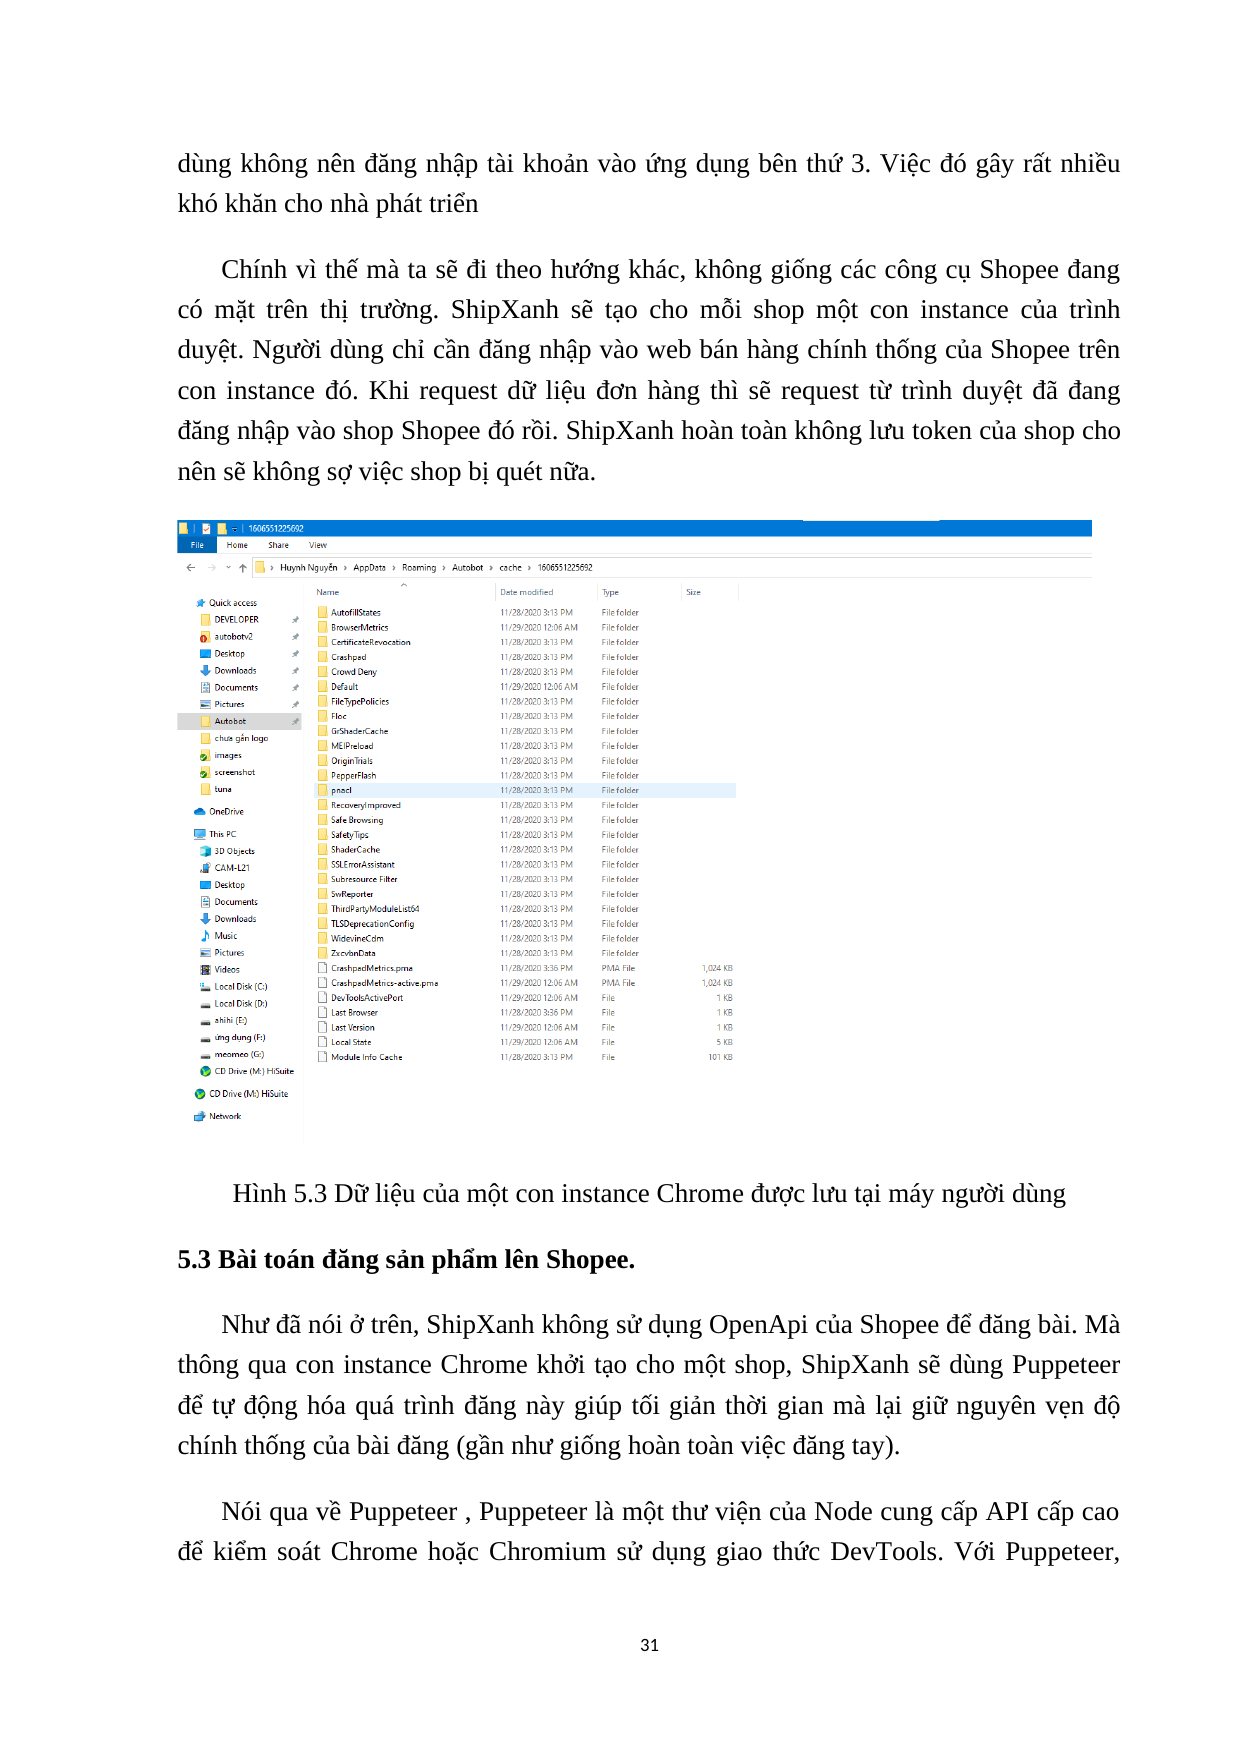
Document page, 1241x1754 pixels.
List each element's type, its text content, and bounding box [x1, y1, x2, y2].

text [177, 1495, 1122, 1566]
picture [177, 520, 1092, 1145]
subtitle 5.3 Bài toán đăng sản phẩm lên Shopee. [177, 1243, 1122, 1274]
text Chính vì thế mà ta sẽ đi theo hướng khác, không giống các công cụ Shopee đang có mặt trên thị trường. ShipXanh sẽ tạo cho mỗi shop một con instance của trình duyệt. Người dùng chỉ cần đăng nhập vào web bán hàng chính thống của Shopee trên con instance đó. Khi request dữ liệu đơn hàng thì sẽ request từ trình duyệt đã đang đăng nhập vào shop Shopee đó rồi. ShipXanh hoàn toàn không lưu token của shop cho nên sẽ không sợ việc shop bị quét nữa. [177, 253, 1122, 486]
text Như đã nói ở trên, ShipXanh không sử dụng OpenApi của Shopee để đăng bài. Mà thông qua con instance Chrome khởi tạo cho một shop, ShipXanh sẽ dùng Puppeteer để tự động hóa quá trình đăng này giúp tối giản thời gian mà lại giữ nguyên vẹn độ chính thống của bài đăng (gần như giống hoàn toàn việc đăng tay). [177, 1308, 1122, 1461]
text Hình 5.3 Dữ liệu của một con instance Chrome được lưu tại máy người dùng [177, 1177, 1122, 1208]
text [177, 147, 1122, 218]
